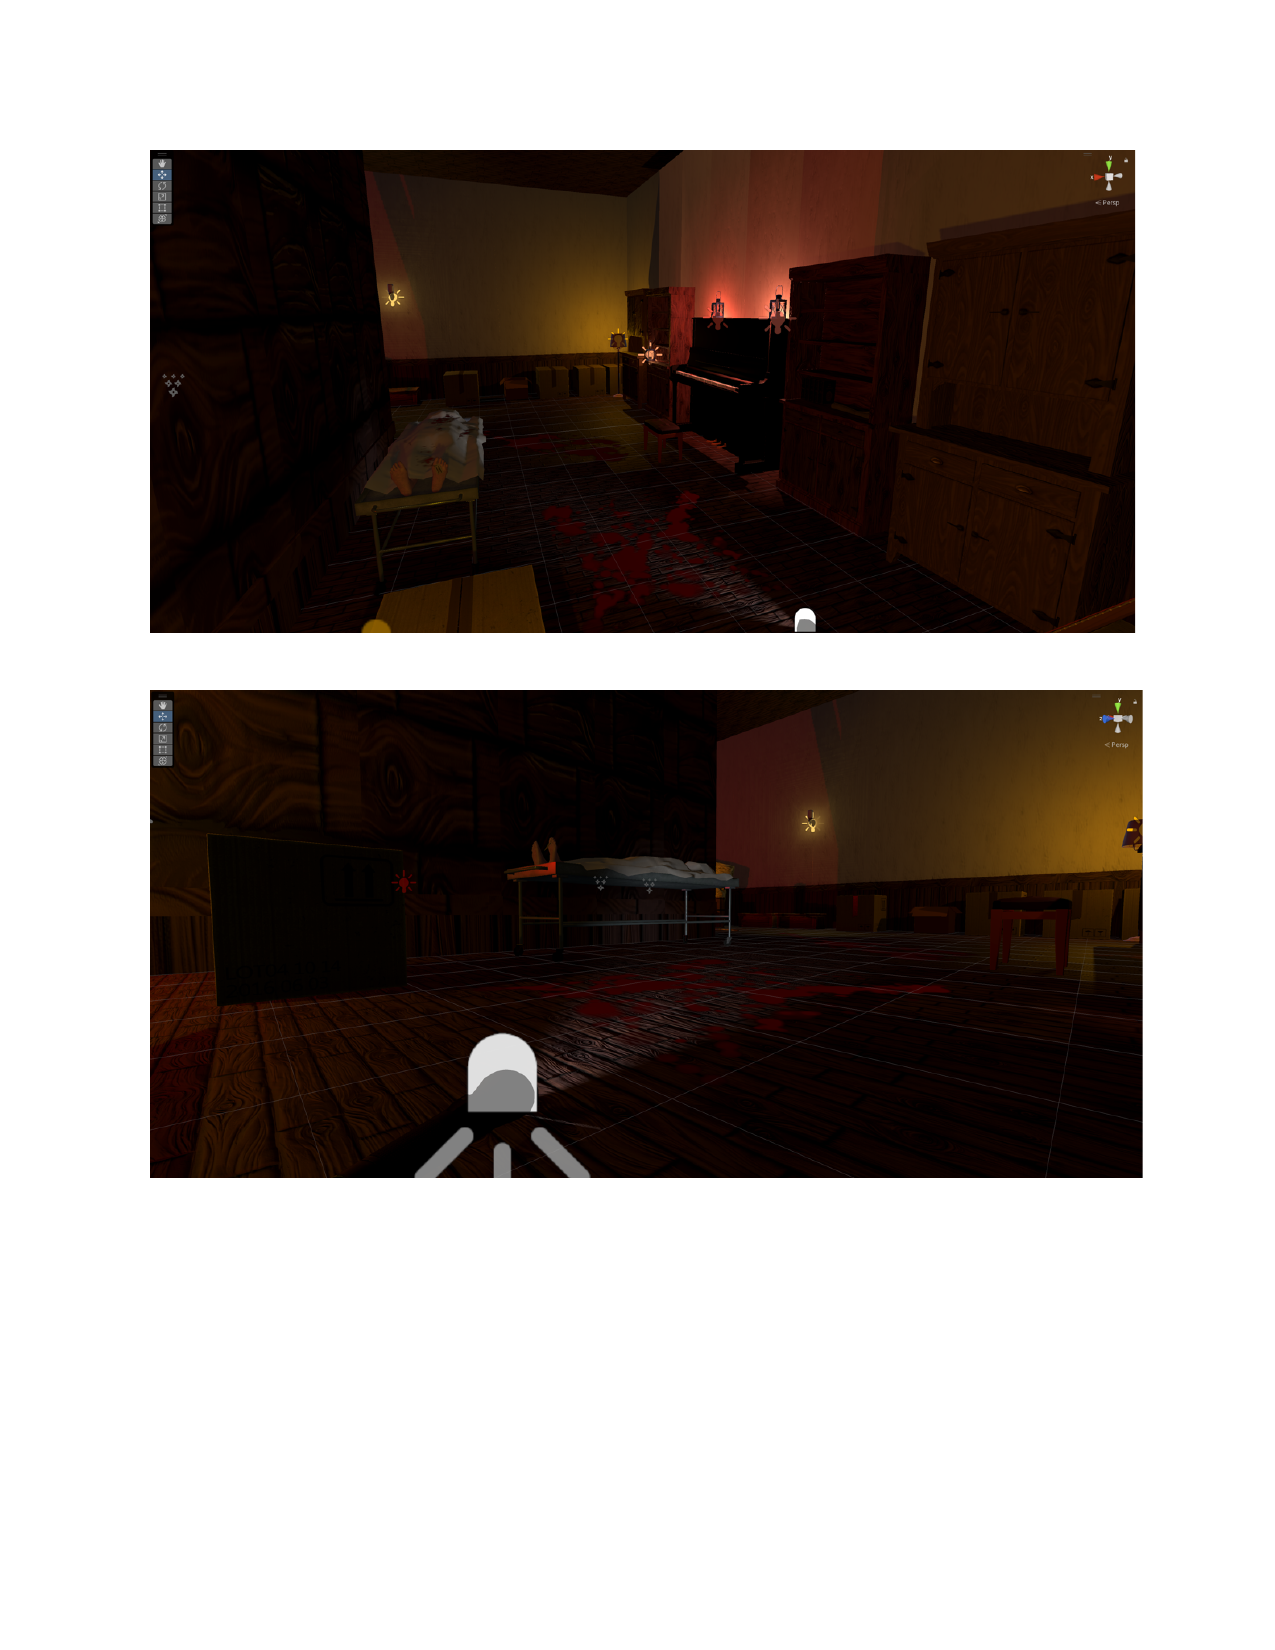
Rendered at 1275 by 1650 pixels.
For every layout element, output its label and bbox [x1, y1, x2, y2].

picture [150, 150, 1136, 633]
picture [150, 690, 1143, 1178]
